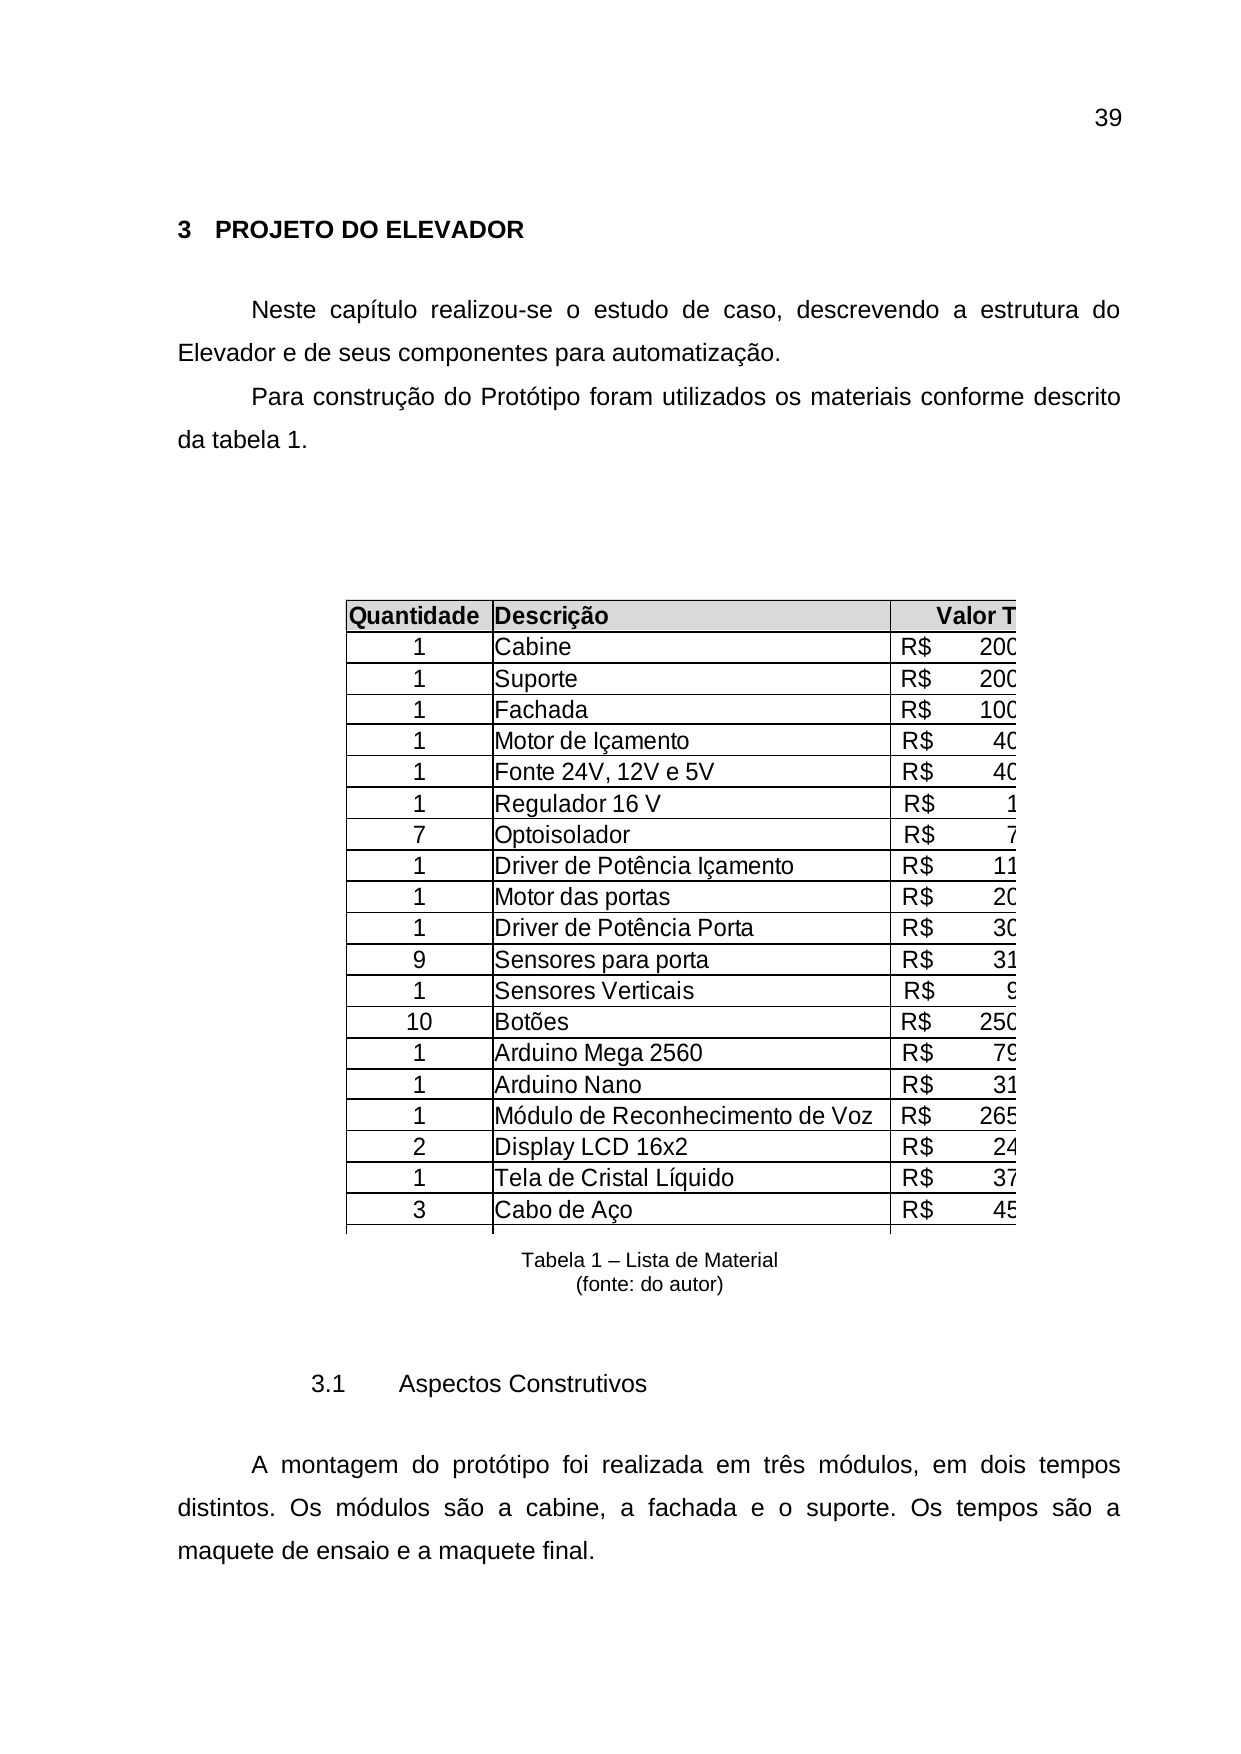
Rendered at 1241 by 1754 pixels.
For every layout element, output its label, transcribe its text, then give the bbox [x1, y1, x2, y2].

text Neste capítulo realizou-se o estudo de caso, descrevendo a estrutura do Elevador e de seus componentes para automatização. [177, 295, 1122, 367]
subtitle PROJETO DO ELEVADOR [177, 215, 1122, 243]
text (fonte: do autor) [177, 1272, 1122, 1296]
subtitle Aspectos Construtivos [237, 1369, 1122, 1398]
text Tabela 1 – Lista de Material [177, 1248, 1122, 1272]
text A montagem do protótipo foi realizada em três módulos, em dois tempos distintos. Os módulos são a cabine, a fachada e o suporte. Os tempos são a maquete de ensaio e a maquete final. [177, 1450, 1122, 1565]
text Para construção do Protótipo foram utilizados os materiais conforme descrito da tabela 1. [177, 382, 1122, 453]
